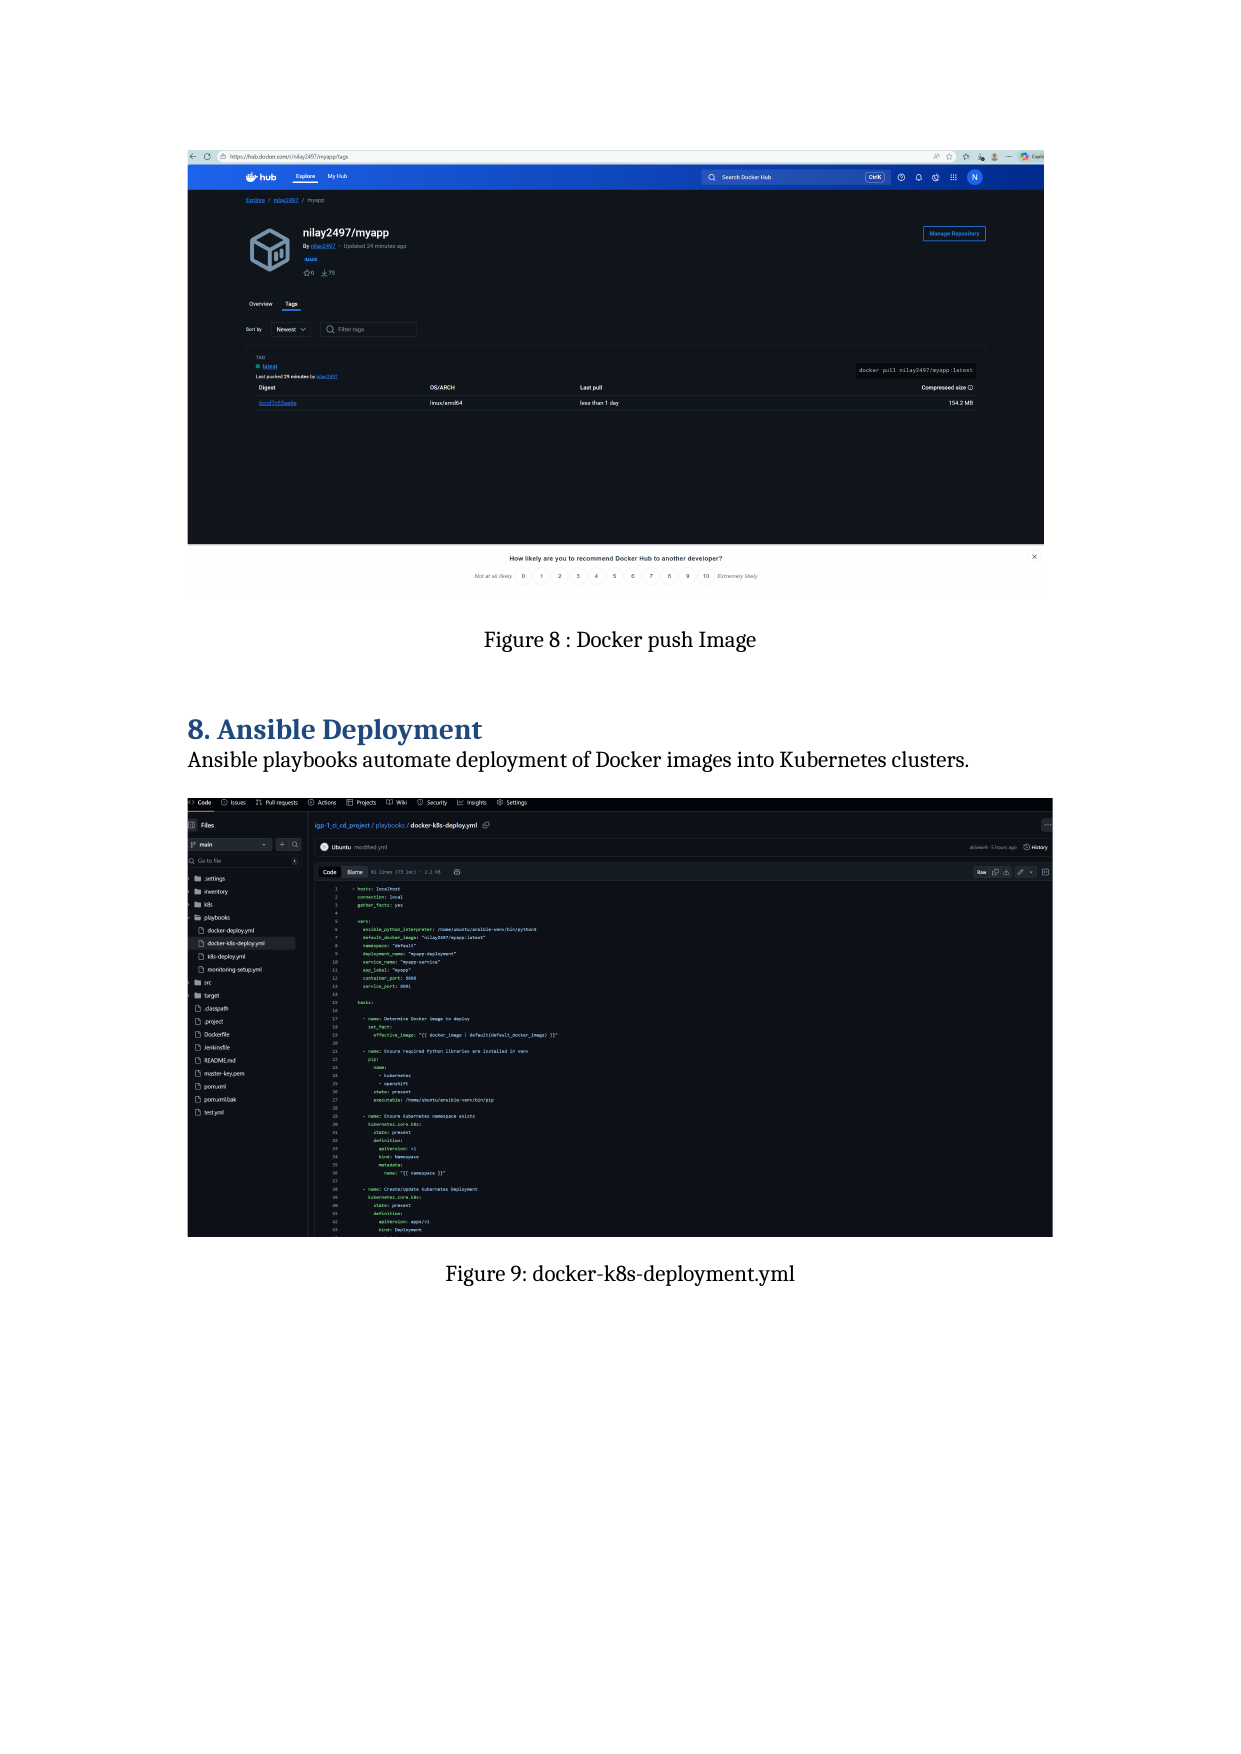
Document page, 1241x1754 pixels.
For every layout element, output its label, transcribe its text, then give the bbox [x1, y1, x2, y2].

text Figure 8 : Docker push Image [187, 627, 1053, 653]
picture [187, 798, 1053, 1237]
text Ansible playbooks automate deployment of Docker images into Kubernetes clusters. [187, 747, 1053, 773]
text 8. Ansible Deployment [187, 713, 1053, 747]
text Figure 9: docker-k8s-deployment.yml [187, 1261, 1053, 1287]
picture [187, 150, 1044, 594]
